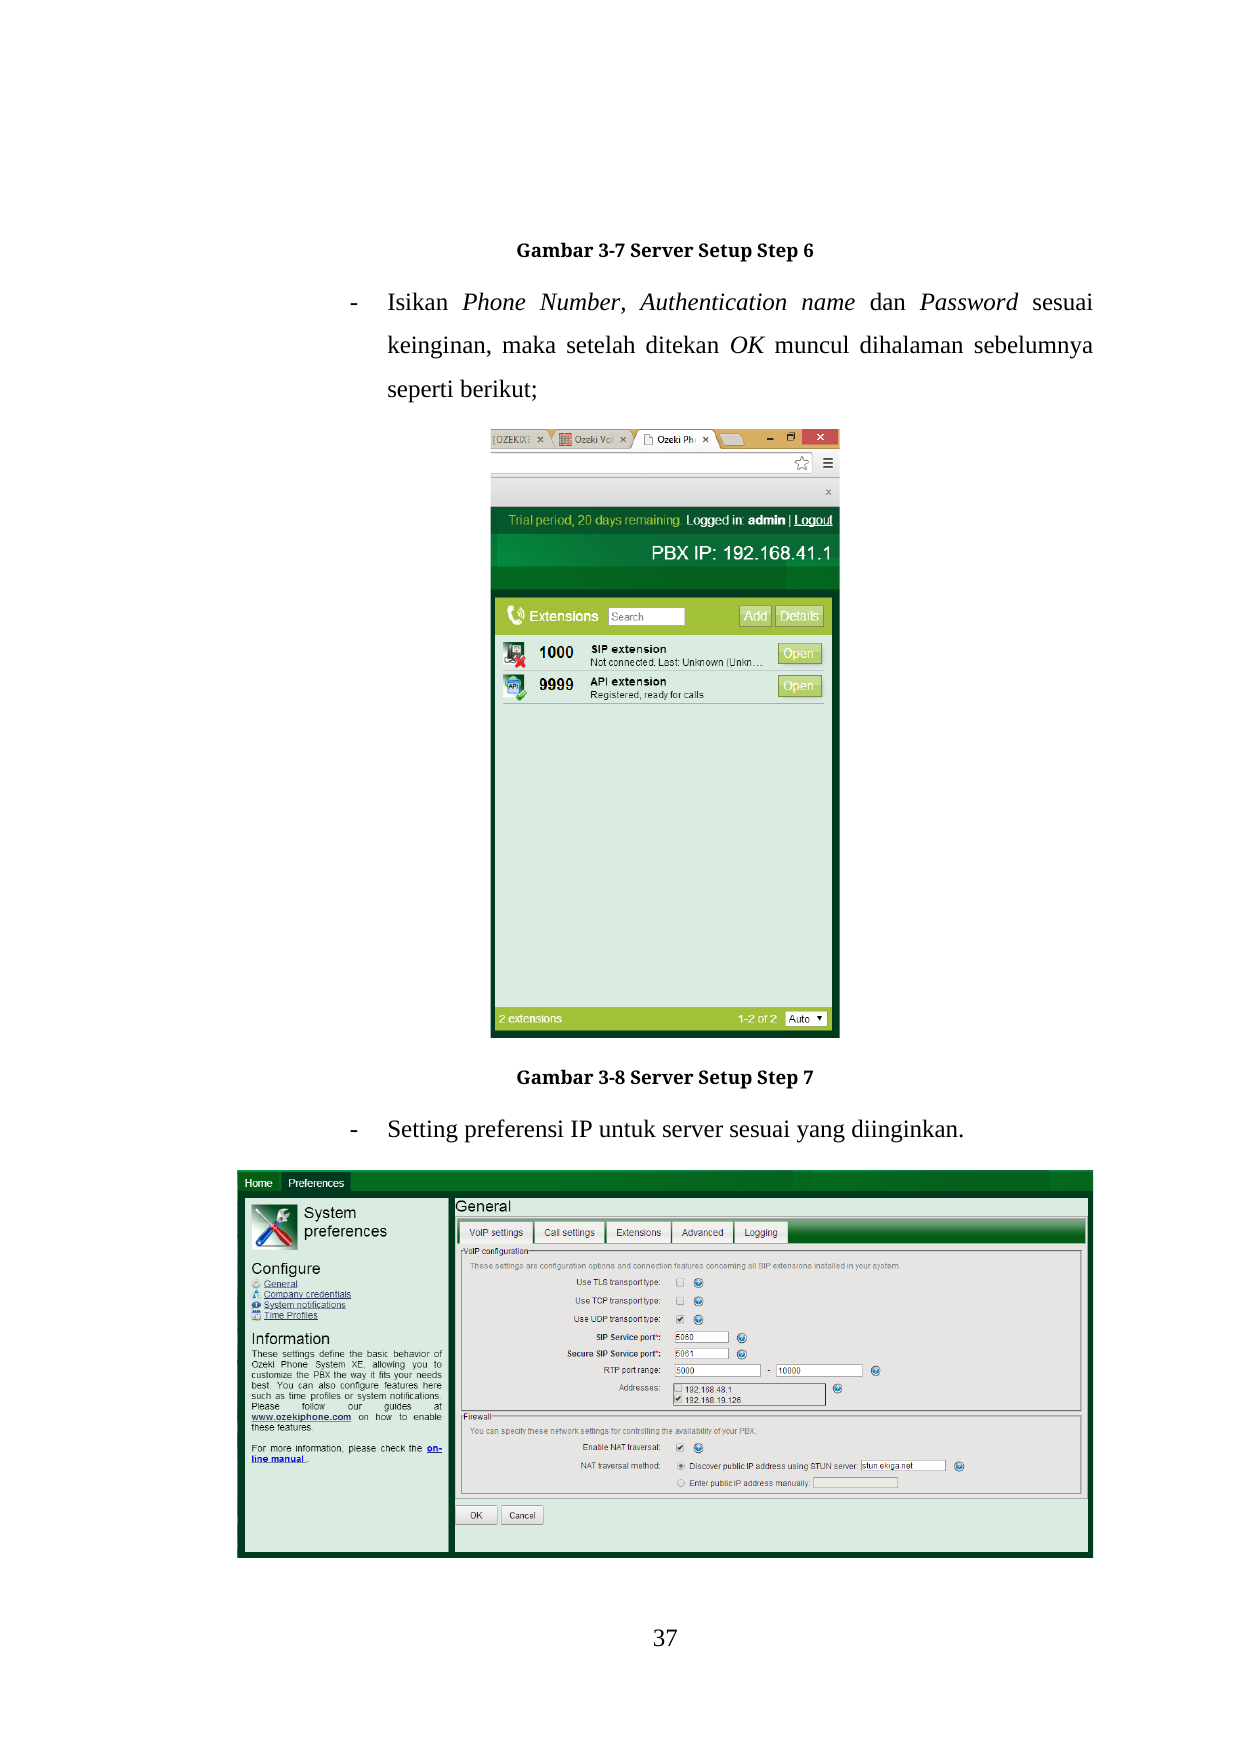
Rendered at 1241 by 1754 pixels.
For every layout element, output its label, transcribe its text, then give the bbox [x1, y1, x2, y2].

list Isikan Phone Number, Authentication name dan Password sesuai keinginan, maka setelah ditekan OK muncul dihalaman sebelumnya seperti berikut; [349, 287, 1093, 402]
picture [490, 429, 840, 1038]
list Setting preferensi IP untuk server sesuai yang diinginkan. [349, 1114, 1093, 1143]
picture [237, 1170, 1094, 1558]
text Gambar 3-8 Server Setup Step 7 [237, 1064, 1093, 1089]
text Gambar 3-7 Server Setup Step 6 [237, 237, 1093, 262]
